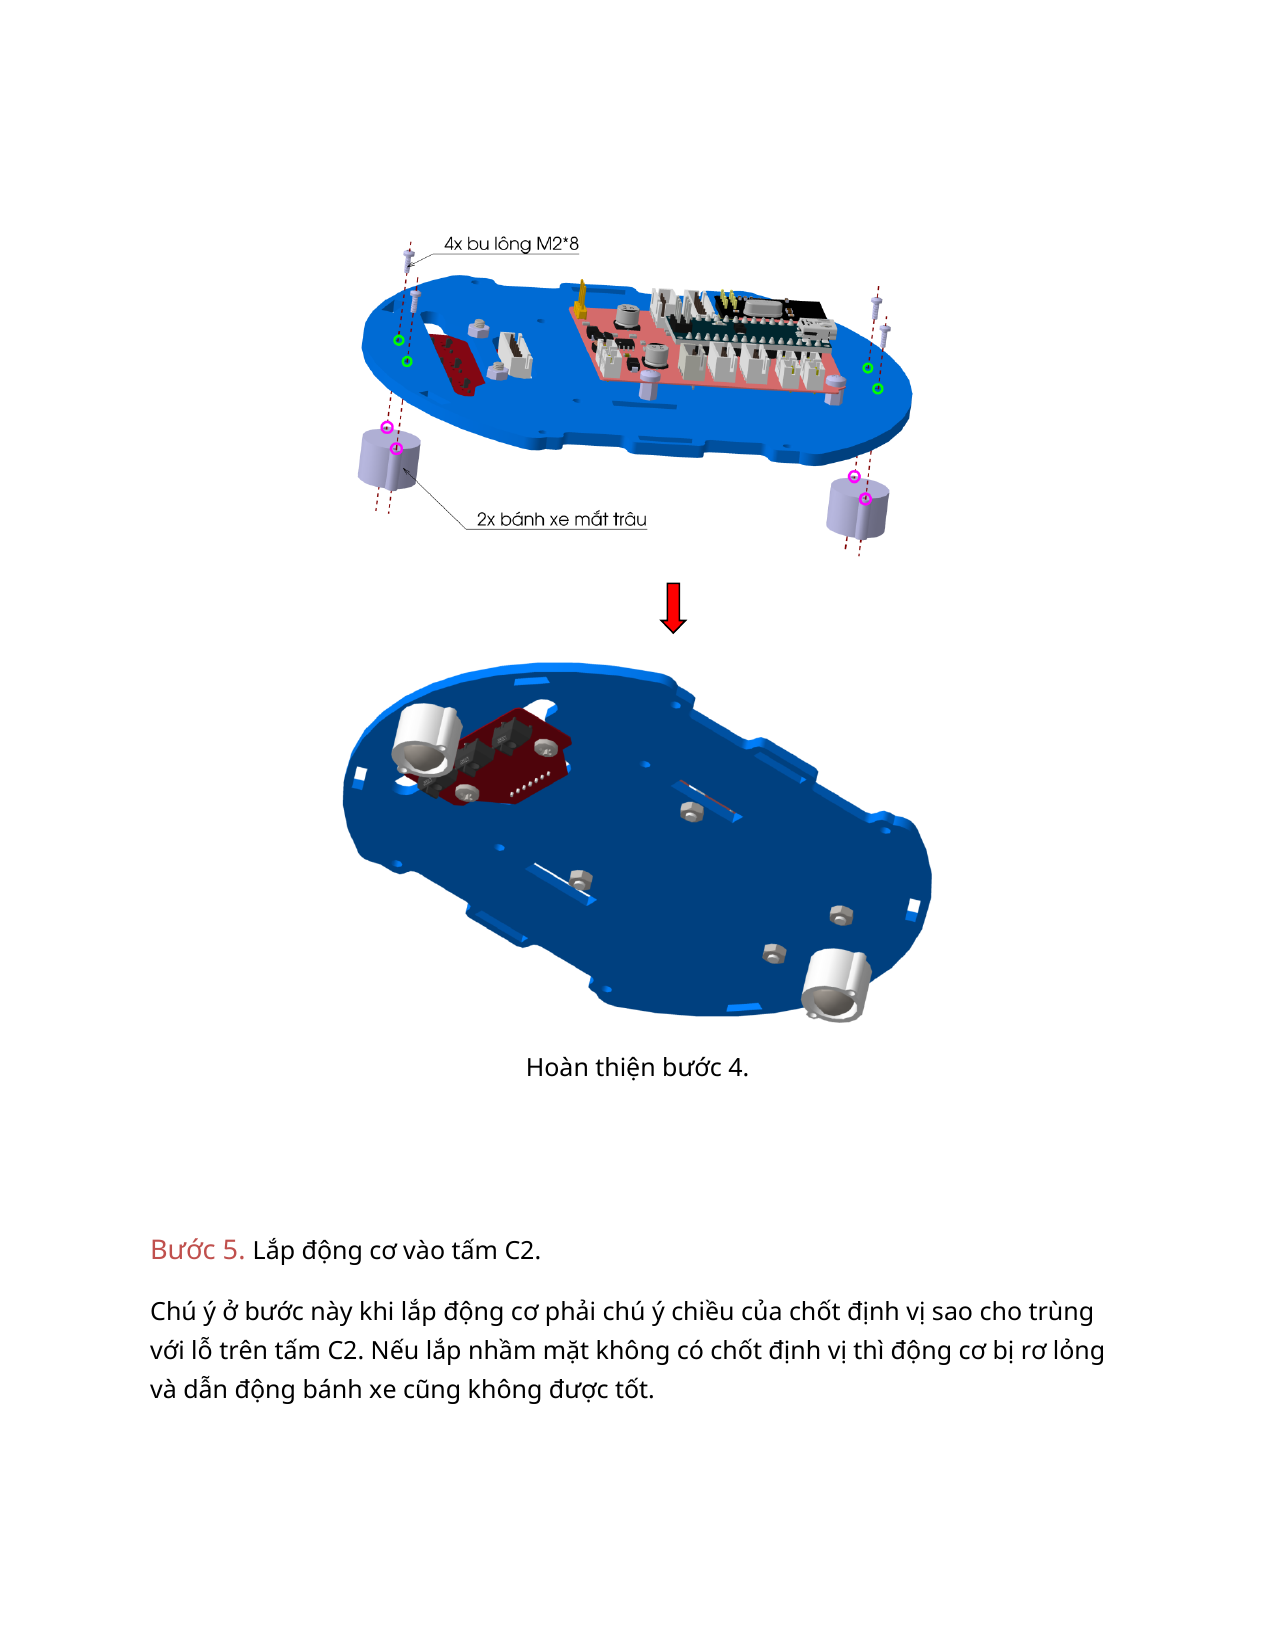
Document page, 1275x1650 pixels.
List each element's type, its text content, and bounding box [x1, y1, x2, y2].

picture [342, 660, 933, 1026]
picture [342, 213, 933, 576]
text Chú ý ở bước này khi lắp động cơ phải chú ý chiều của chốt định vị sao cho trùng với lỗ trên tấm C2. Nếu lắp nhầm mặt không có chốt định vị thì động cơ bị rơ lỏng và dẫn động bánh xe cũng không được tốt. [150, 1293, 1125, 1406]
text Bước 5. Lắp động cơ vào tấm C2. [150, 1230, 1125, 1267]
text Hoàn thiện bước 4. [150, 1050, 1125, 1084]
